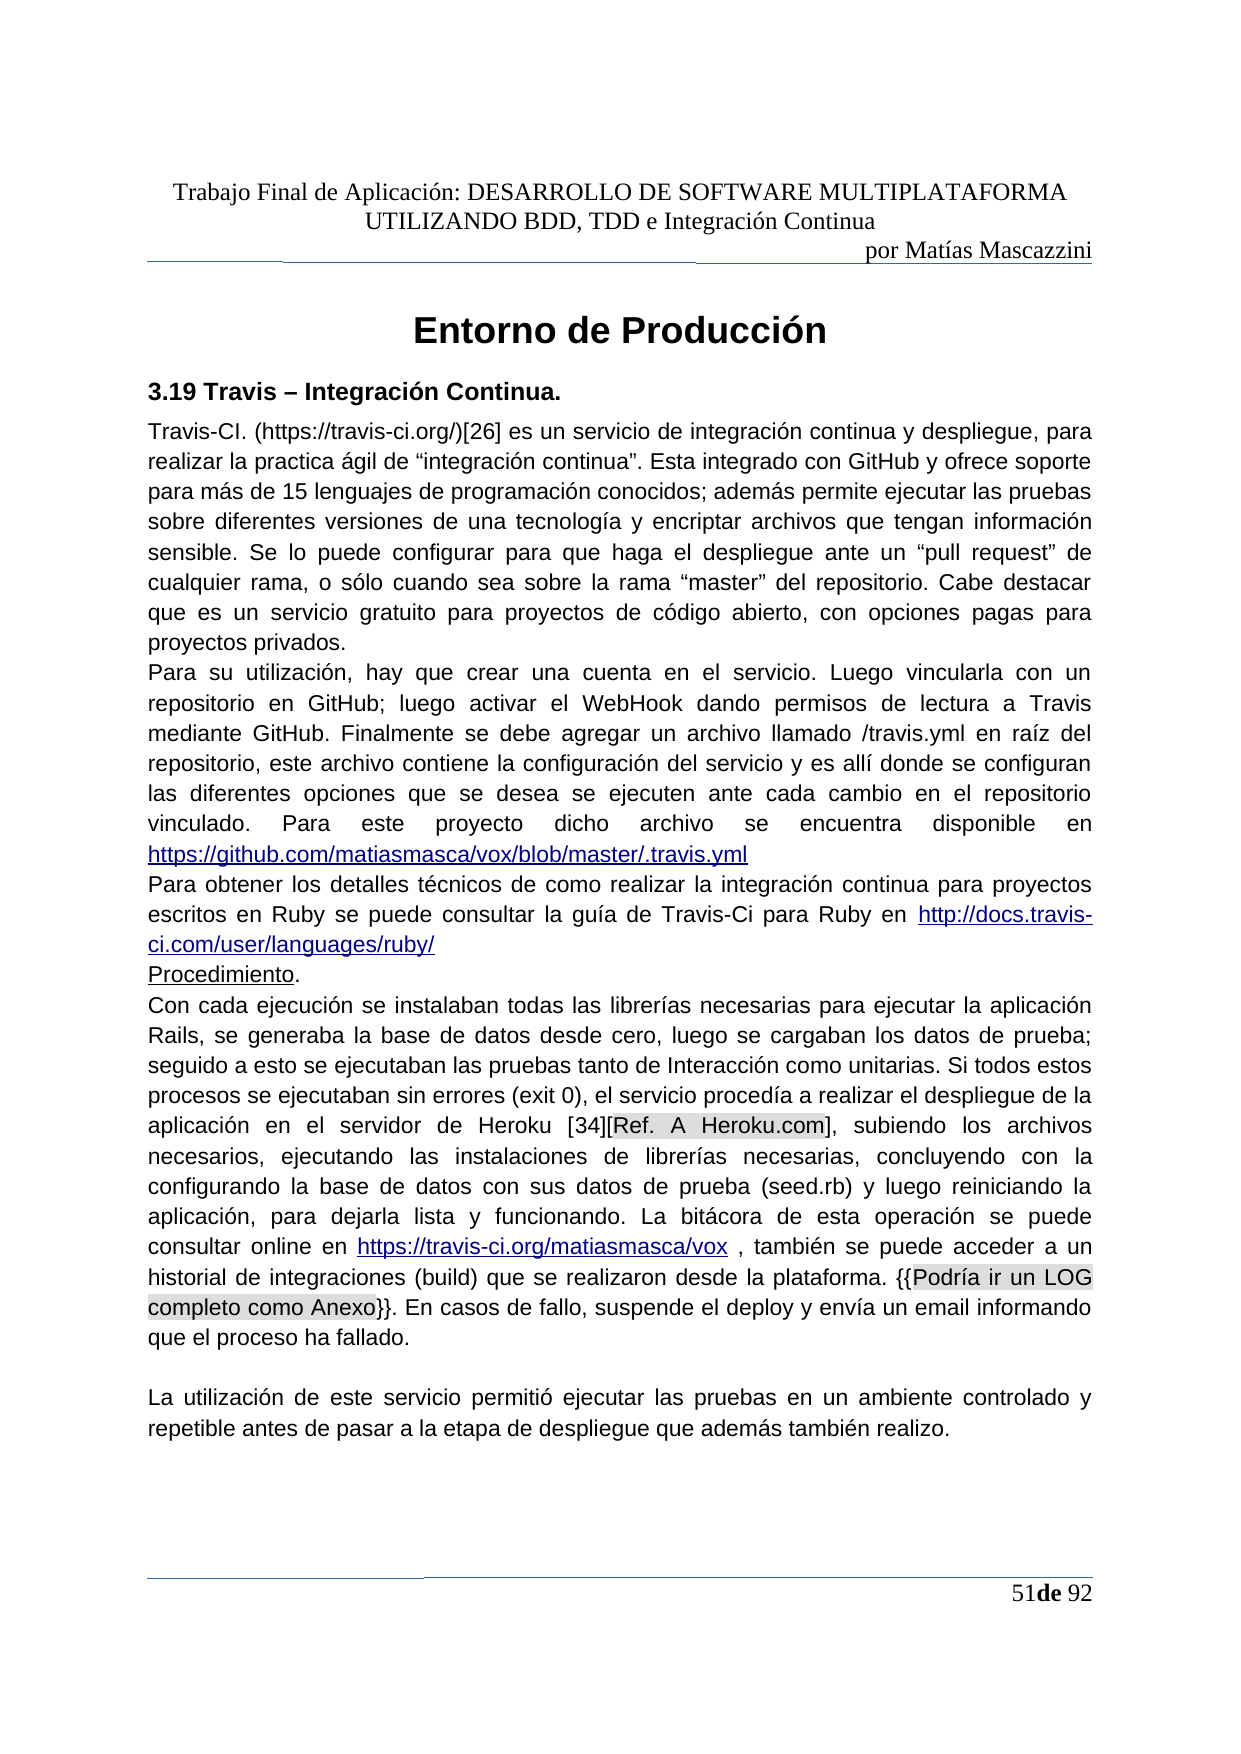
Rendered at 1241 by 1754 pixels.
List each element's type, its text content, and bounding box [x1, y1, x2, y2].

text Travis-CI. (https://travis-ci.org/)[26] es un servicio de integración continua y despliegue, para realizar la practica ágil de “integración continua”. Esta integrado con GitHub y ofrece soporte para más de 15 lenguajes de programación conocidos; además permite ejecutar las pruebas sobre diferentes versiones de una tecnología y encriptar archivos que tengan información sensible. Se lo puede configurar para que haga el despliegue ante un “pull request” de cualquier rama, o sólo cuando sea sobre la rama “master” del repositorio. Cabe destacar que es un servicio gratuito para proyectos de código abierto, con opciones pagas para proyectos privados. [148, 418, 1093, 656]
text Para su utilización, hay que crear una cuenta en el servicio. Luego vincularla con un repositorio en GitHub; luego activar el WebHook dando permisos de lectura a Travis mediante GitHub. Finalmente se debe agregar un archivo llamado /travis.yml en raíz del repositorio, este archivo contiene la configuración del servicio y es allí donde se configuran las diferentes opciones que se desea se ejecuten ante cada cambio en el repositorio vinculado. Para este proyecto dicho archivo se encuentra disponible en https://github.com/matiasmasca/vox/blob/master/.travis.yml [148, 659, 1093, 867]
text Procedimiento. [148, 961, 1093, 988]
text Para obtener los detalles técnicos de como realizar la integración continua para proyectos escritos en Ruby se puede consultar la guía de Travis-Ci para Ruby en http://docs.travis-ci.com/user/languages/ruby/ [148, 871, 1093, 958]
list 3.19 Travis – Integración Continua. [148, 376, 1093, 405]
list Entorno de Producción [148, 308, 1093, 351]
text La utilización de este servicio permitió ejecutar las pruebas en un ambiente controlado y repetible antes de pasar a la etapa de despliegue que además también realizo. [148, 1384, 1093, 1441]
text Con cada ejecución se instalaban todas las librerías necesarias para ejecutar la aplicación Rails, se generaba la base de datos desde cero, luego se cargaban los datos de prueba; seguido a esto se ejecutaban las pruebas tanto de Interacción como unitarias. Si todos estos procesos se ejecutaban sin errores (exit 0), el servicio procedía a realizar el despliegue de la aplicación en el servidor de Heroku [34][Ref. A Heroku.com], subiendo los archivos necesarios, ejecutando las instalaciones de librerías necesarias, concluyendo con la configurando la base de datos con sus datos de prueba (seed.rb) y luego reiniciando la aplicación, para dejarla lista y funcionando. La bitácora de esta operación se puede consultar online en https://travis-ci.org/matiasmasca/vox , también se puede acceder a un historial de integraciones (build) que se realizaron desde la plataforma. {{Podría ir un LOG completo como Anexo}}. En casos de fallo, suspende el deploy y envía un email informando que el proceso ha fallado. [148, 992, 1093, 1350]
